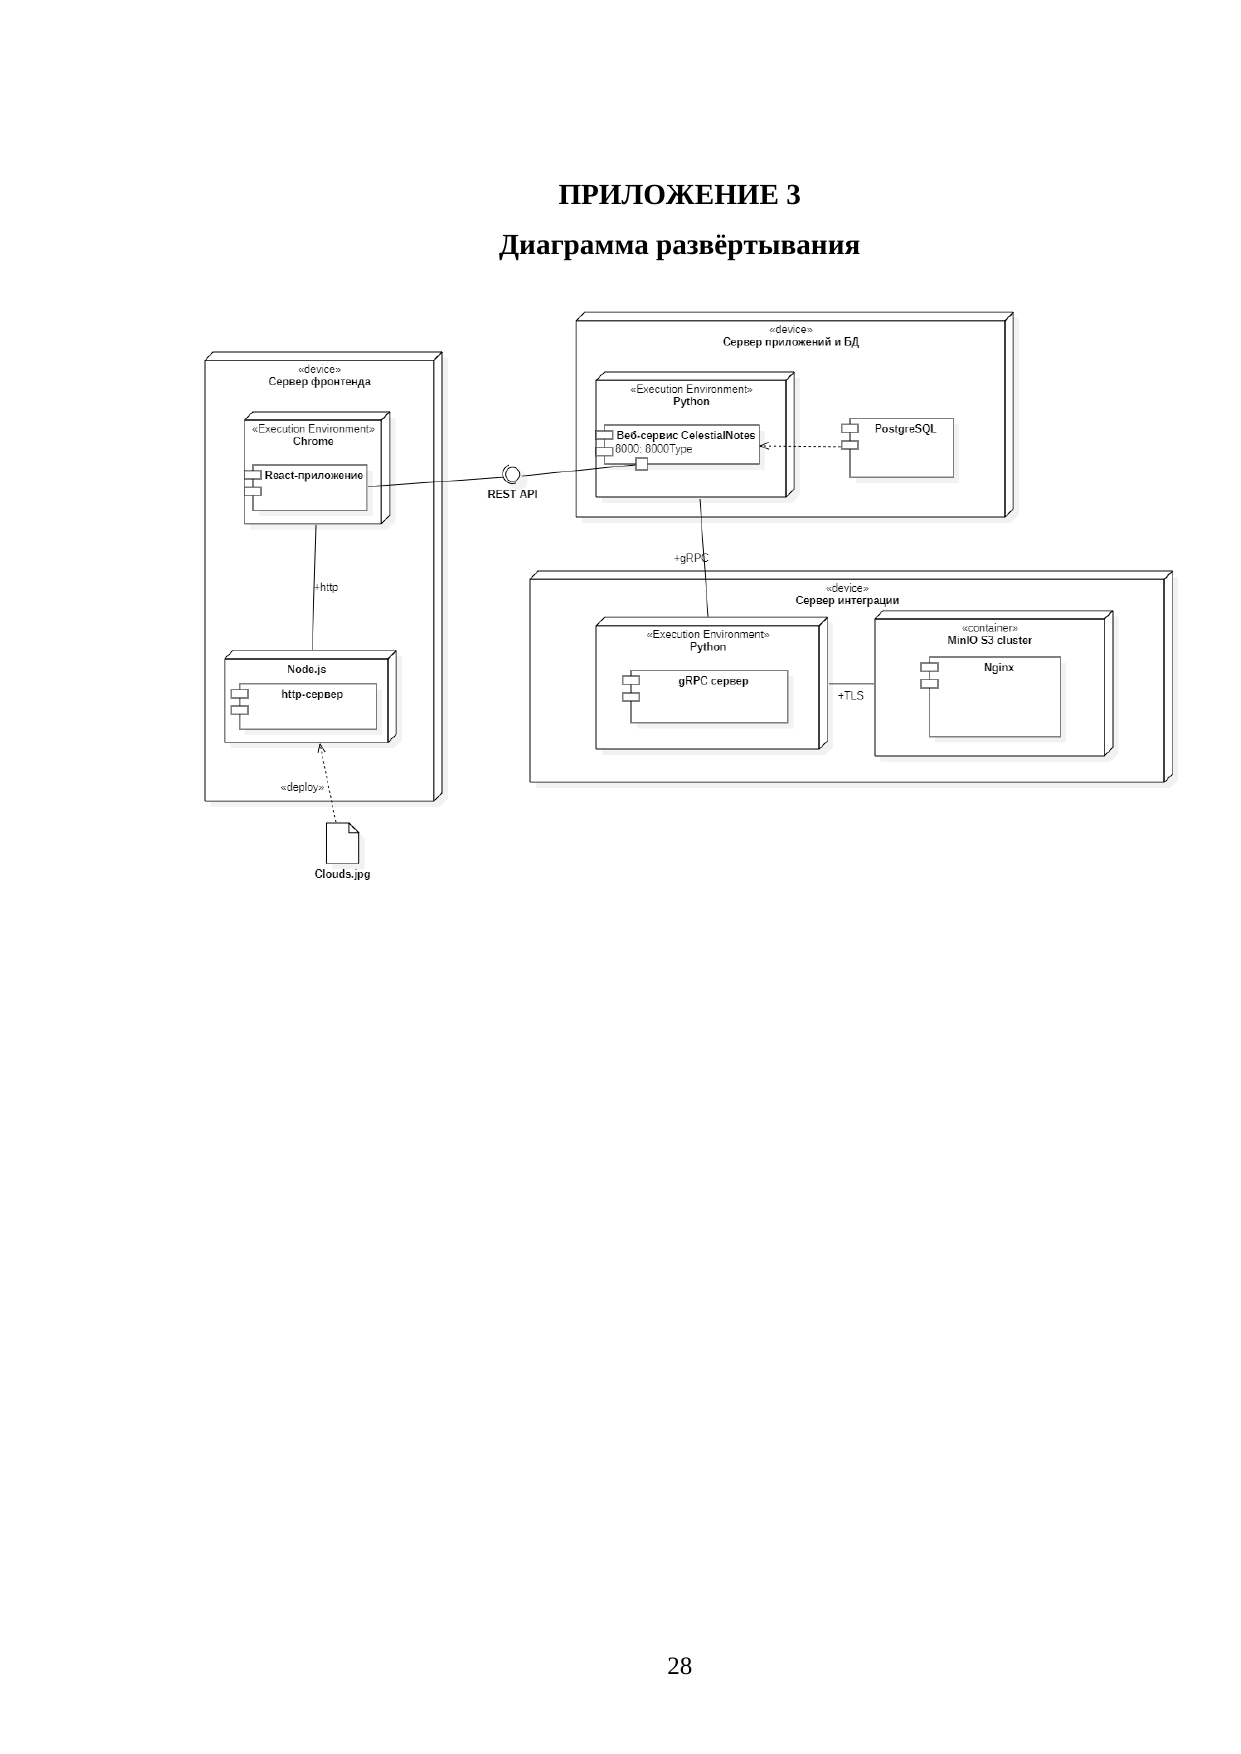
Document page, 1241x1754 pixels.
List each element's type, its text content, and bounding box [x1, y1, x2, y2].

picture [177, 302, 1182, 888]
subtitle ПРИЛОЖЕНИЕ 3 Диаграмма развёртывания [177, 177, 1182, 261]
